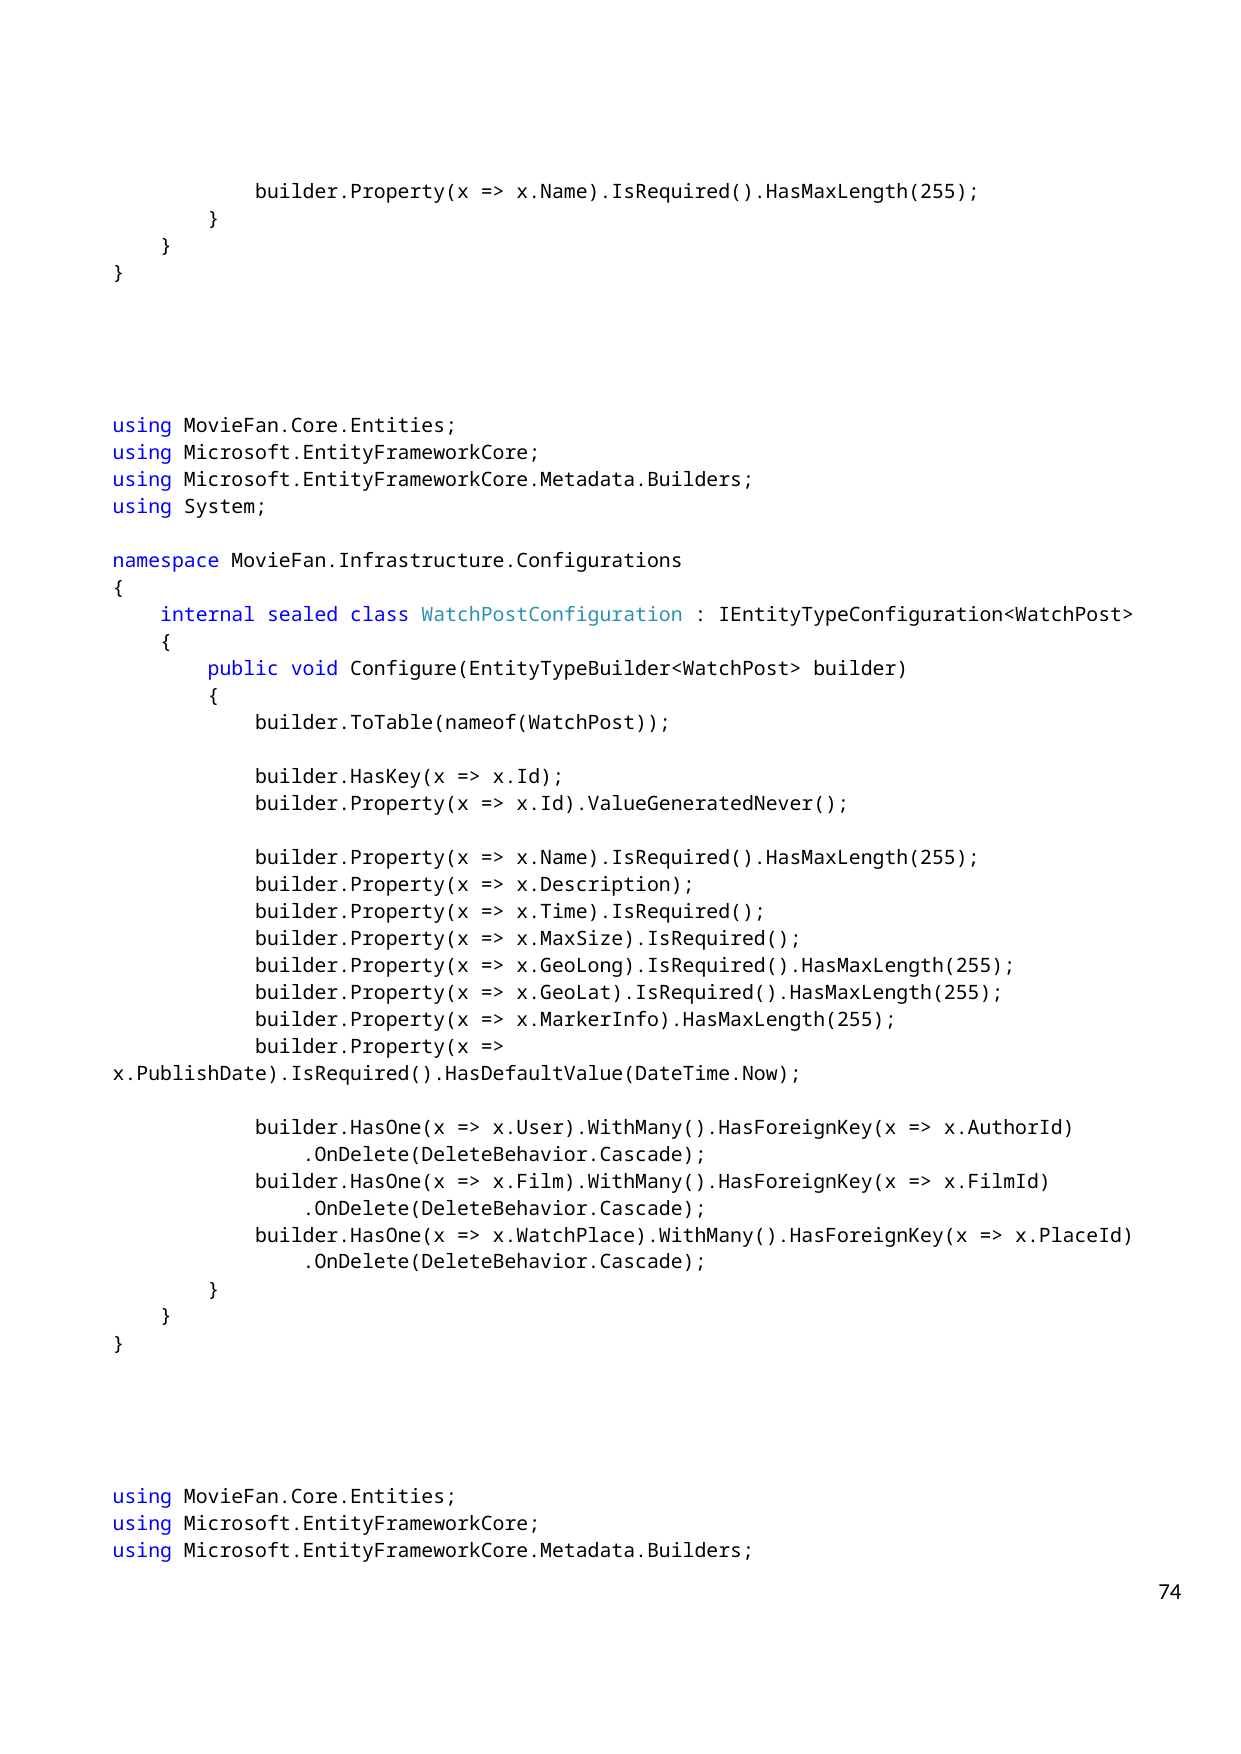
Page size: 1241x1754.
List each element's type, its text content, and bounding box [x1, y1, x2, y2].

text .OnDelete(DeleteBehavior.Cascade); [112, 1248, 1181, 1275]
text { [112, 627, 1181, 654]
text using System; [112, 492, 1181, 519]
text namespace MovieFan.Infrastructure.Configurations [112, 546, 1181, 573]
text { [112, 573, 1181, 600]
text builder.Property(x => x.Name).IsRequired().HasMaxLength(255); [112, 177, 1181, 204]
text builder.HasKey(x => x.Id); [112, 762, 1181, 789]
text using Microsoft.EntityFrameworkCore.Metadata.Builders; [112, 465, 1181, 492]
text using Microsoft.EntityFrameworkCore; [112, 438, 1181, 465]
text using Microsoft.EntityFrameworkCore; [112, 1509, 1181, 1536]
text builder.ToTable(nameof(WatchPost)); [112, 708, 1181, 735]
text builder.Property(x => x.MarkerInfo).HasMaxLength(255); [112, 1005, 1181, 1032]
text } [112, 258, 1181, 285]
text public void Configure(EntityTypeBuilder<WatchPost> builder) [112, 654, 1181, 681]
text } [112, 204, 1181, 231]
text internal sealed class WatchPostConfiguration : IEntityTypeConfiguration<WatchPost> [112, 600, 1181, 627]
text using MovieFan.Core.Entities; [112, 1482, 1181, 1509]
text builder.HasOne(x => x.User).WithMany().HasForeignKey(x => x.AuthorId) [112, 1113, 1181, 1140]
text using MovieFan.Core.Entities; [112, 411, 1181, 438]
text } [112, 1329, 1181, 1356]
text .OnDelete(DeleteBehavior.Cascade); [112, 1140, 1181, 1167]
text builder.Property(x => x.Name).IsRequired().HasMaxLength(255); [112, 843, 1181, 870]
text builder.HasOne(x => x.Film).WithMany().HasForeignKey(x => x.FilmId) [112, 1167, 1181, 1194]
text builder.HasOne(x => x.WatchPlace).WithMany().HasForeignKey(x => x.PlaceId) [112, 1221, 1181, 1248]
text builder.Property(x => x.GeoLong).IsRequired().HasMaxLength(255); [112, 951, 1181, 978]
text } [112, 1302, 1181, 1329]
text builder.Property(x => x.Description); [112, 870, 1181, 897]
text using Microsoft.EntityFrameworkCore.Metadata.Builders; [112, 1536, 1181, 1563]
text builder.Property(x => x.Time).IsRequired(); [112, 897, 1181, 924]
text builder.Property(x => x.Id).ValueGeneratedNever(); [112, 789, 1181, 816]
text { [112, 681, 1181, 708]
text } [112, 231, 1181, 258]
text .OnDelete(DeleteBehavior.Cascade); [112, 1194, 1181, 1221]
text } [112, 1275, 1181, 1302]
text builder.Property(x => x.PublishDate).IsRequired().HasDefaultValue(DateTime.Now); [112, 1032, 1181, 1086]
text builder.Property(x => x.GeoLat).IsRequired().HasMaxLength(255); [112, 978, 1181, 1005]
text builder.Property(x => x.MaxSize).IsRequired(); [112, 924, 1181, 951]
